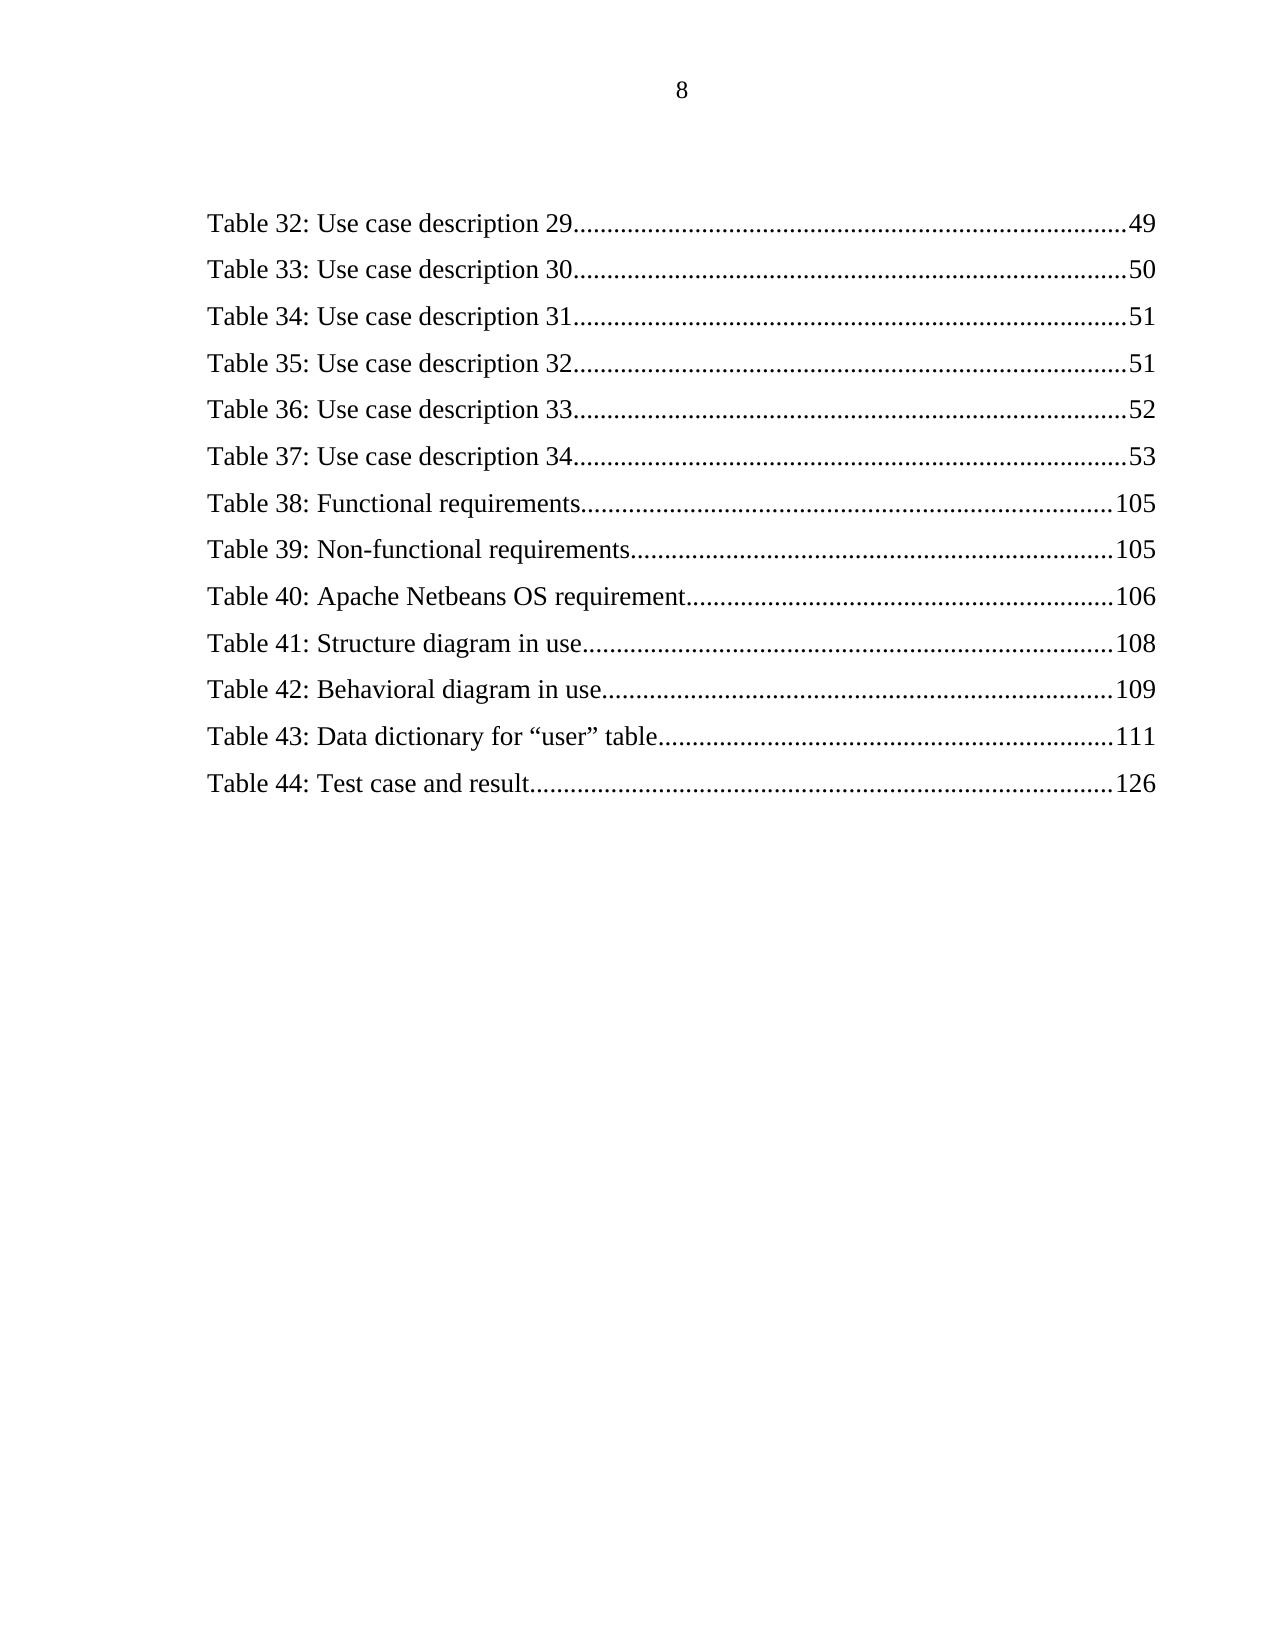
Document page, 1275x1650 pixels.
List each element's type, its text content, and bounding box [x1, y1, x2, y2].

text Table 38: Functional requirements 105 [207, 487, 1157, 518]
text Table 44: Test case and result. 126 [207, 767, 1157, 798]
text Table 39: Non-functional requirements 105 [207, 533, 1157, 564]
text Table 36: Use case description 33 52 [207, 393, 1157, 424]
text Table 33: Use case description 30 50 [207, 253, 1157, 284]
text Table 32: Use case description 29 49 [207, 207, 1157, 238]
text Table 42: Behavioral diagram in use 109 [207, 673, 1157, 704]
text Table 37: Use case description 34 53 [207, 440, 1157, 471]
text Table 43: Data dictionary for “user” table 111 [207, 720, 1157, 751]
text Table 40: Apache Netbeans OS requirement 106 [207, 580, 1157, 611]
text Table 41: Structure diagram in use 108 [207, 627, 1157, 658]
text Table 34: Use case description 31 51 [207, 300, 1157, 331]
text Table 35: Use case description 32 51 [207, 347, 1157, 378]
